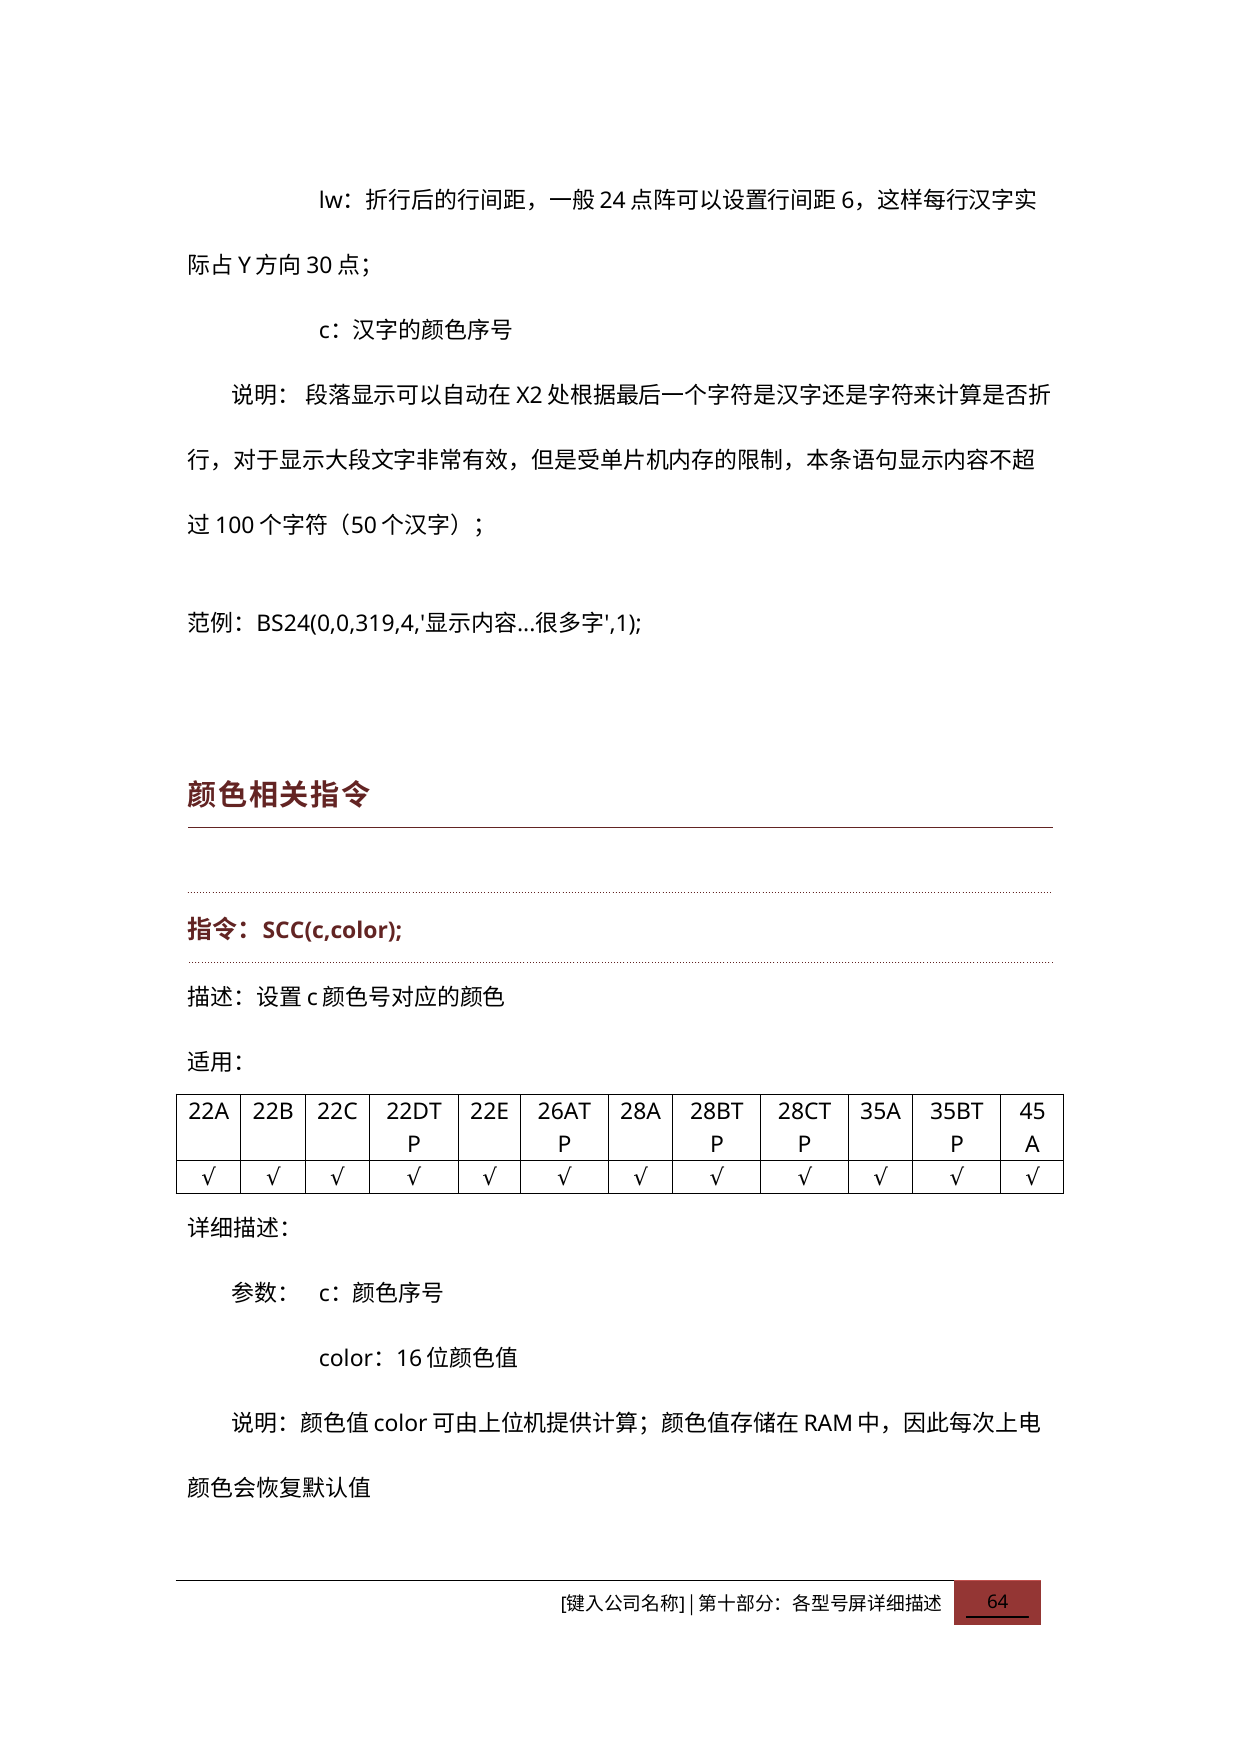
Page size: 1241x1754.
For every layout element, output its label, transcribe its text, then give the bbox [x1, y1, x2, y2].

table_header 28A [609, 1095, 672, 1159]
table_cell √ [459, 1161, 520, 1193]
table_cell √ [673, 1161, 760, 1193]
table_header 35BTP [913, 1095, 1000, 1159]
text 详细描述： [187, 1194, 1053, 1259]
subtitle 指令：SCC(c,color); [187, 892, 1053, 963]
table_header 28BTP [673, 1095, 760, 1159]
table_cell √ [849, 1161, 912, 1193]
table_cell √ [521, 1161, 608, 1193]
text 描述：设置c颜色号对应的颜色 [187, 963, 1053, 1028]
table_header 22C [306, 1095, 369, 1159]
table_cell √ [761, 1161, 848, 1193]
table_header 26ATP [521, 1095, 608, 1159]
table_cell √ [370, 1161, 458, 1193]
text 范例：BS24(0,0,319,4,'显示内容...很多字',1); [187, 589, 1053, 654]
table_header 35A [849, 1095, 912, 1159]
text color：16位颜色值 [187, 1324, 1053, 1389]
table_cell √ [241, 1161, 305, 1193]
table_cell √ [177, 1161, 240, 1193]
text 说明： 段落显示可以自动在X2处根据最后一个字符是汉字还是字符来计算是否折行，对于显示大段文字非常有效，但是受单片机内存的限制，本条语句显示内容不超过100个字符（50个汉字）； [187, 361, 1053, 556]
text 参数： c：颜色序号 [187, 1259, 1053, 1324]
subtitle 颜色相关指令 [187, 760, 1053, 828]
table_header 22B [241, 1095, 305, 1159]
table_cell √ [306, 1161, 369, 1193]
table_header 22A [177, 1095, 240, 1159]
table_header 22DTP [370, 1095, 458, 1159]
table_header 28CTP [761, 1095, 848, 1159]
table_header 22E [459, 1095, 520, 1159]
table_cell √ [1001, 1161, 1063, 1193]
table_cell √ [913, 1161, 1000, 1193]
text c：汉字的颜色序号 [187, 296, 1053, 361]
text 适用： [187, 1028, 1053, 1093]
text lw：折行后的行间距，一般24点阵可以设置行间距6，这样每行汉字实际占Y方向30点； [187, 166, 1053, 296]
text 说明：颜色值color可由上位机提供计算；颜色值存储在RAM中，因此每次上电颜色会恢复默认值 [187, 1389, 1053, 1519]
table_cell √ [609, 1161, 672, 1193]
table_header 45A [1001, 1095, 1063, 1159]
